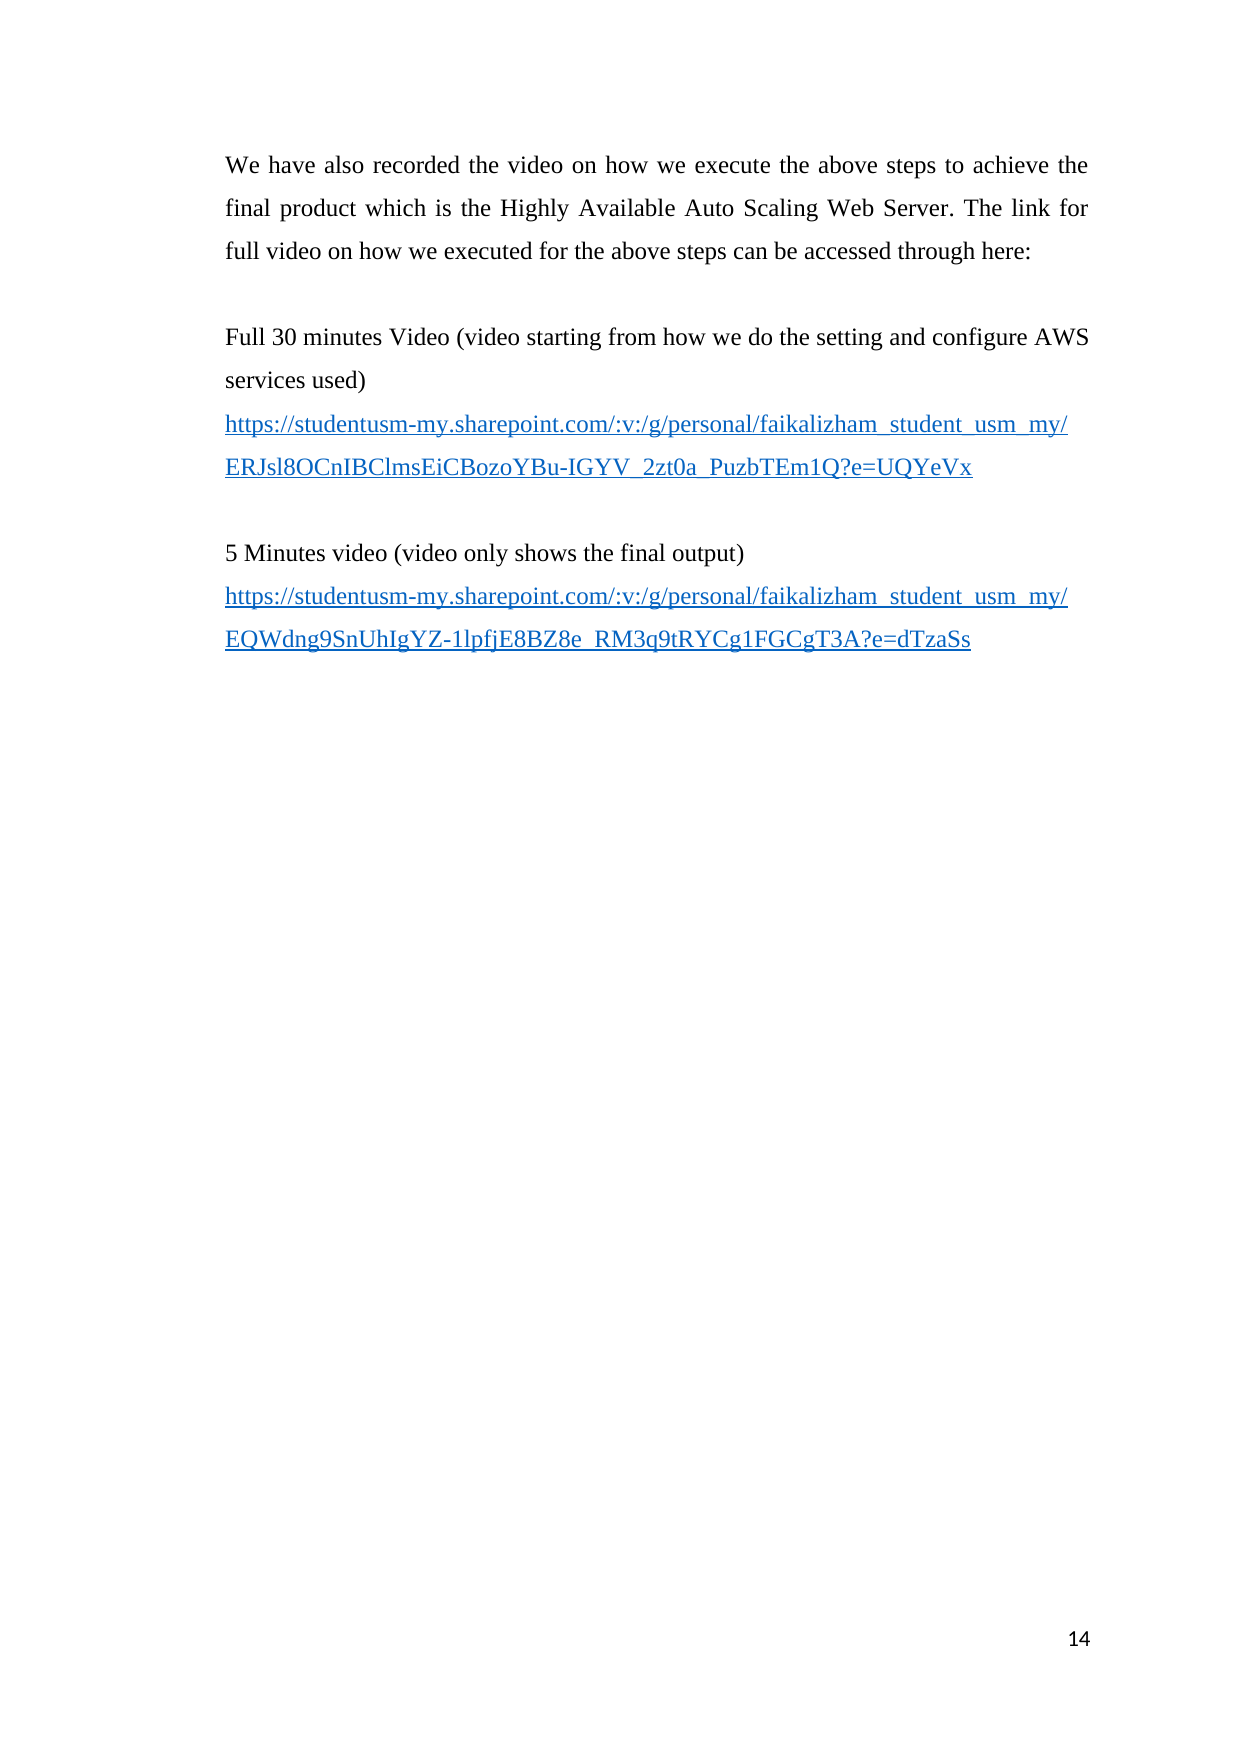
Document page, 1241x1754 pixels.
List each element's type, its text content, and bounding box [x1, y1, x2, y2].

list 5 Minutes video (video only shows the final output) [225, 538, 1090, 567]
list https://studentusm-my.sharepoint.com/:v:/g/personal/faikalizham_student_usm_my/ERJsl8OCnIBClmsEiCBozoYBu-IGYV_2zt0a_PuzbTEm1Q?e=UQYeVx [225, 409, 1090, 481]
list https://studentusm-my.sharepoint.com/:v:/g/personal/faikalizham_student_usm_my/EQWdng9SnUhIgYZ-1lpfjE8BZ8e_RM3q9tRYCg1FGCgT3A?e=dTzaSs [225, 581, 1090, 653]
list We have also recorded the video on how we execute the above steps to achieve the final product which is the Highly Available Auto Scaling Web Server. The link for full video on how we executed for the above steps can be accessed through here: [225, 150, 1090, 265]
list Full 30 minutes Video (video starting from how we do the setting and configure AWS services used) [225, 322, 1090, 394]
